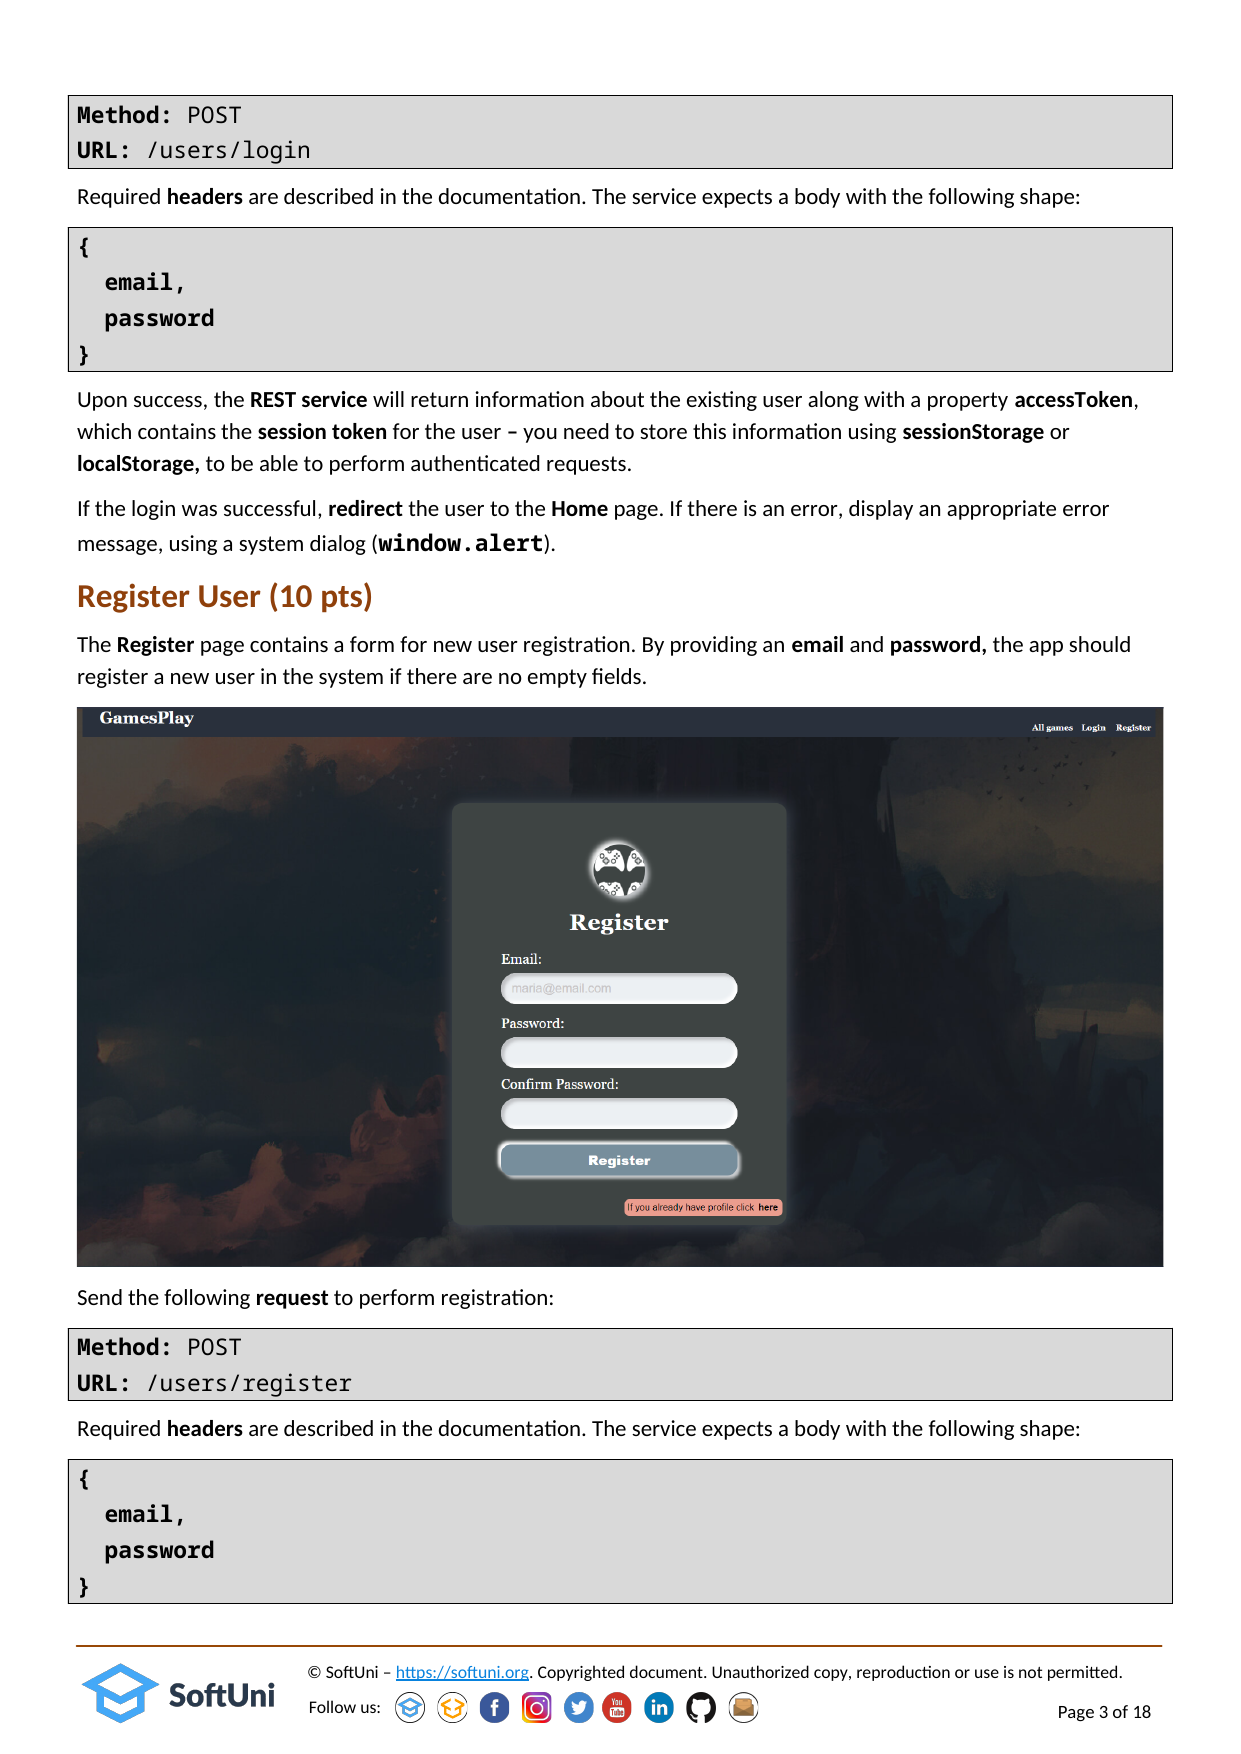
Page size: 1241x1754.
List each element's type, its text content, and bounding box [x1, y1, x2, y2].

text } [69, 1567, 1172, 1603]
picture [665, 1714, 674, 1723]
text email, [69, 262, 1172, 297]
picture [522, 1692, 552, 1723]
text URL: /users/register [69, 1363, 1172, 1400]
text password [69, 298, 1172, 333]
text { [69, 228, 1172, 261]
picture [564, 1692, 594, 1723]
picture [602, 1692, 632, 1723]
picture [644, 1714, 653, 1723]
picture [75, 1658, 281, 1729]
text password [69, 1531, 1172, 1565]
picture [728, 1692, 759, 1723]
text } [69, 334, 1172, 371]
picture [437, 1692, 468, 1723]
picture [644, 1692, 653, 1701]
text Send the following request to perform registration: [77, 1283, 1163, 1311]
text Method: POST [69, 96, 1172, 130]
picture [395, 1692, 425, 1723]
text Required headers are described in the documentation. The service expects a body with the following shape: [77, 1414, 1163, 1442]
text If the login was successful, redirect the user to the Home page. If there is an error, display an appropriate error message, using a system dialog (window.alert). [77, 494, 1163, 558]
picture [665, 1692, 674, 1701]
subtitle Register User (10 pts) [77, 575, 1163, 616]
text email, [69, 1495, 1172, 1529]
text Required headers are described in the documentation. The service expects a body with the following shape: [77, 182, 1163, 210]
text The Register page contains a form for new user registration. By providing an email and password, the app should register a new user in the system if there are no empty fields. [77, 630, 1163, 690]
text Upon success, the REST service will return information about the existing user along with a property accessToken, which contains the session token for the user – you need to store this information using sessionStorage or localStorage, to be able to perform authenticated requests. [77, 385, 1163, 477]
text URL: /users/login [69, 131, 1172, 168]
picture [686, 1692, 716, 1723]
text { [69, 1460, 1172, 1493]
text Method: POST [69, 1329, 1172, 1362]
picture [658, 1705, 667, 1714]
picture [76, 707, 1164, 1267]
picture [479, 1692, 510, 1723]
